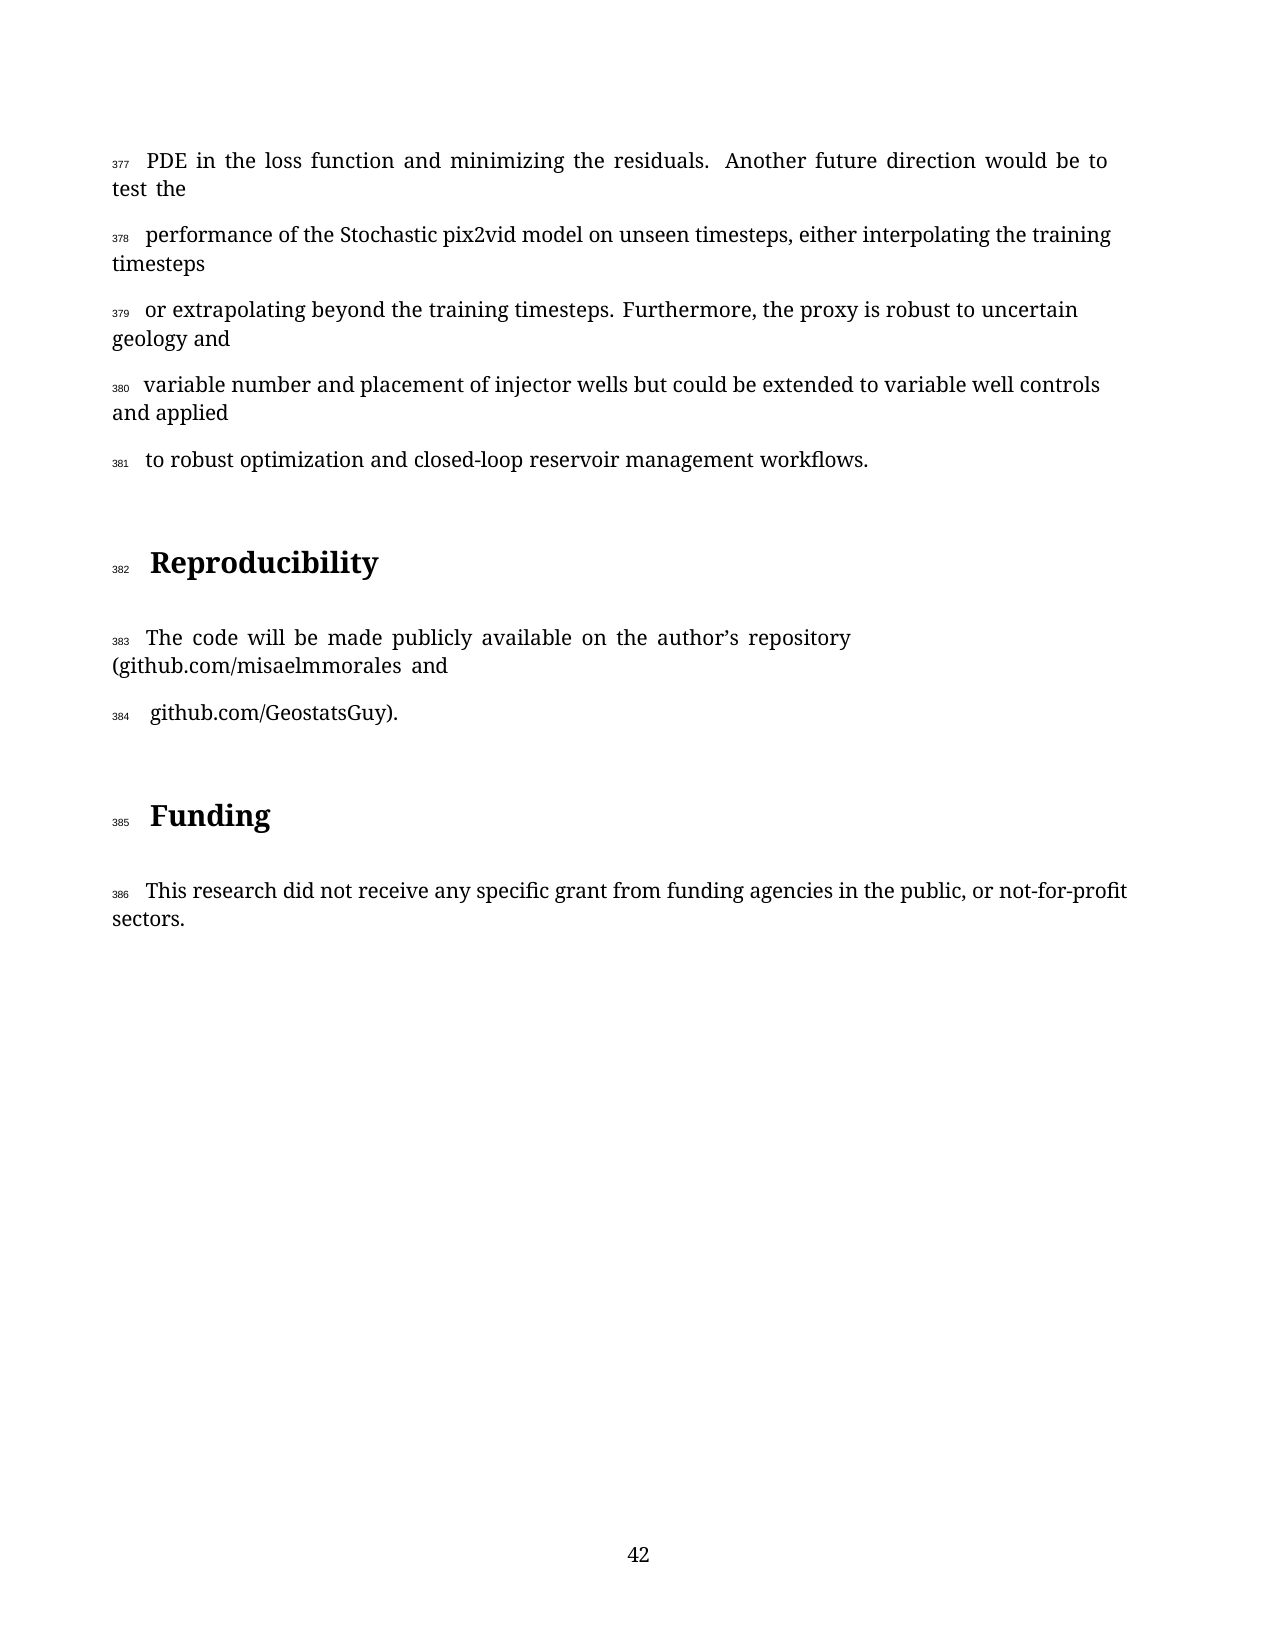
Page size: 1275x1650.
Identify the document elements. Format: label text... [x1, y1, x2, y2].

text 381 to robust optimization and closed-loop reservoir management workflows. [112, 445, 1142, 473]
text 383 The code will be made publicly available on the author’s repository (github.com/misaelmmorales and [112, 623, 1142, 680]
text 380 variable number and placement of injector wells but could be extended to variable well controls and applied [112, 370, 1142, 427]
text 379 or extrapolating beyond the training timesteps. Furthermore, the proxy is robust to uncertain geology and [112, 295, 1142, 352]
text 386 This research did not receive any specific grant from funding agencies in the public, or not-for-profit sectors. [112, 876, 1142, 933]
text 385 Funding [112, 795, 1142, 834]
text 382 Reproducibility [112, 542, 1142, 582]
text 384 github.com/GeostatsGuy). [112, 698, 1142, 726]
text 378 performance of the Stochastic pix2vid model on unseen timesteps, either interpolating the training timesteps [112, 221, 1142, 277]
text 377 PDE in the loss function and minimizing the residuals. Another future direction would be to test the [112, 146, 1142, 203]
